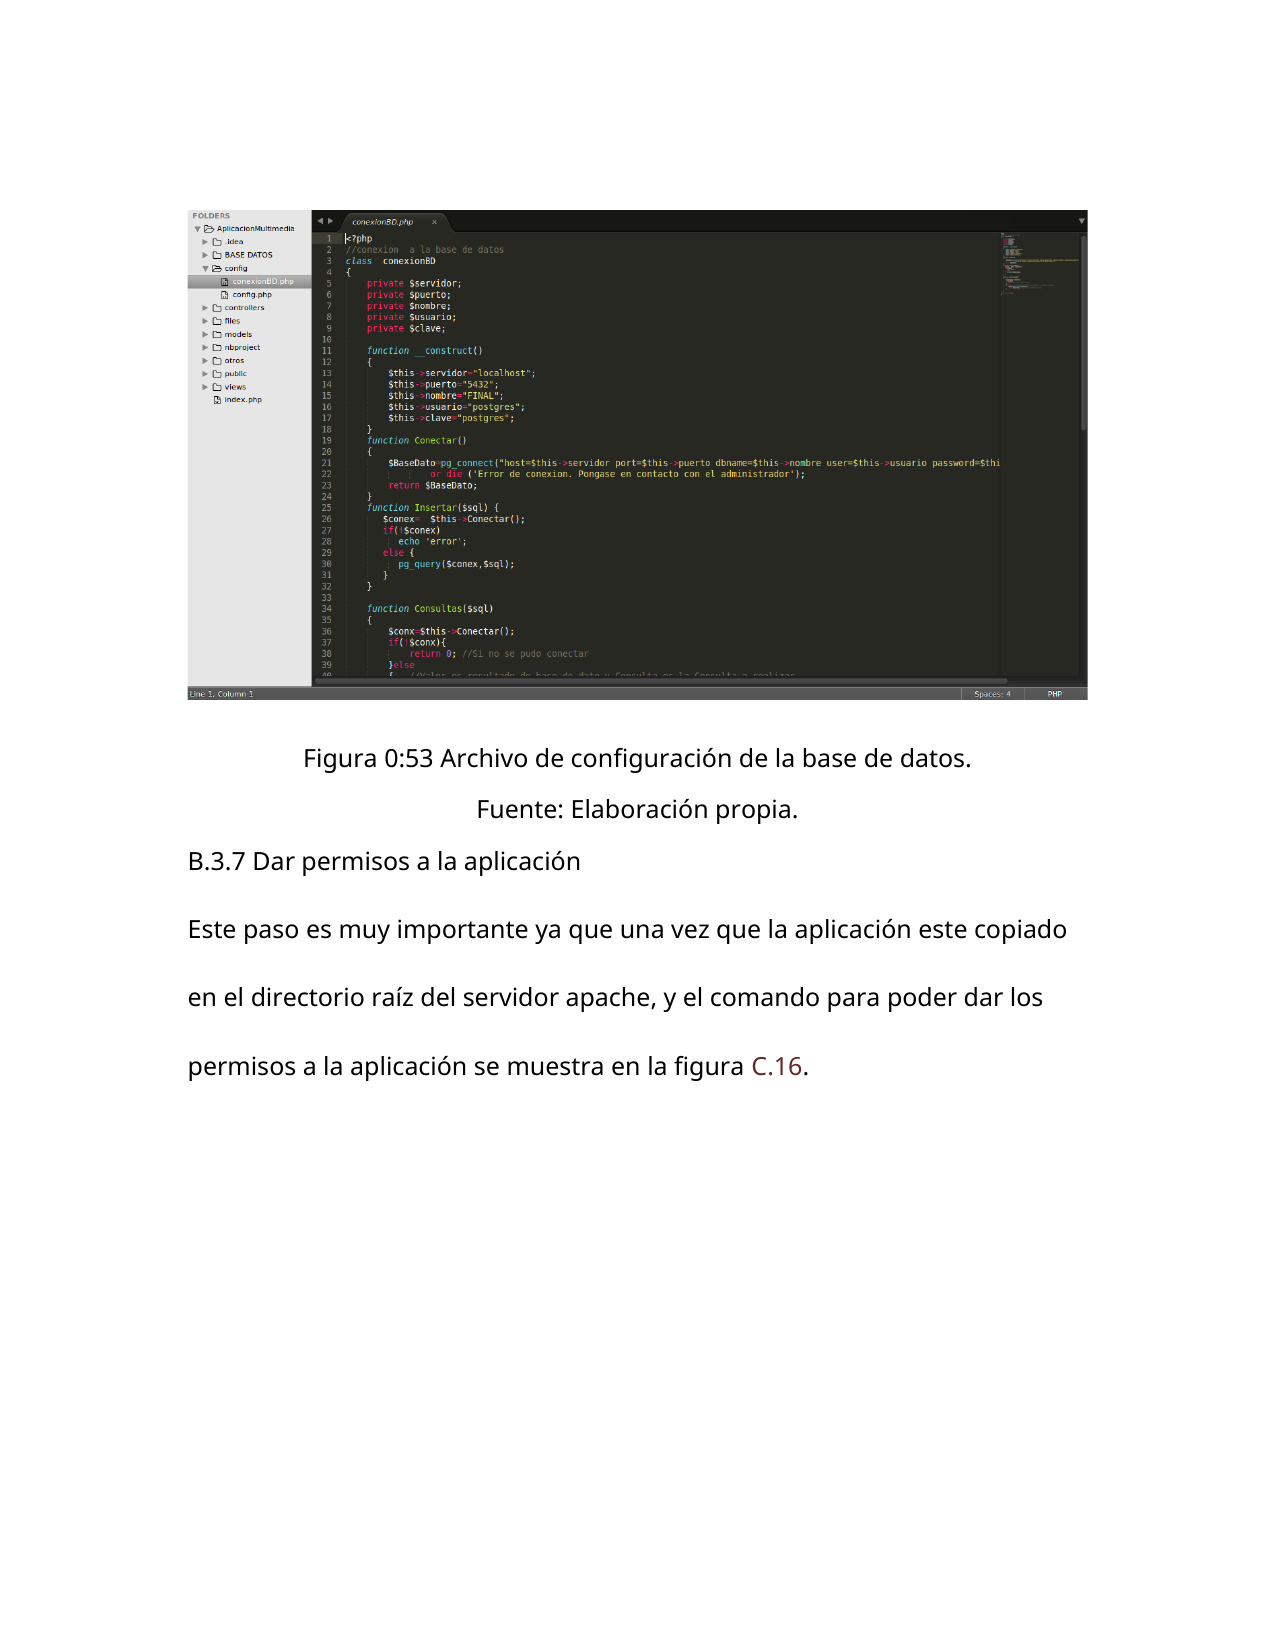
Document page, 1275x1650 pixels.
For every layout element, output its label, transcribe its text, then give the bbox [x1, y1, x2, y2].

text Este paso es muy importante ya que una vez que la aplicación este copiado en el directorio raíz del servidor apache, y el comando para poder dar los permisos a la aplicación se muestra en la figura C.16. [187, 912, 1087, 1082]
text Fuente: Elaboración propia. [187, 792, 1087, 826]
text B.3.7 Dar permisos a la aplicación [187, 844, 1087, 878]
